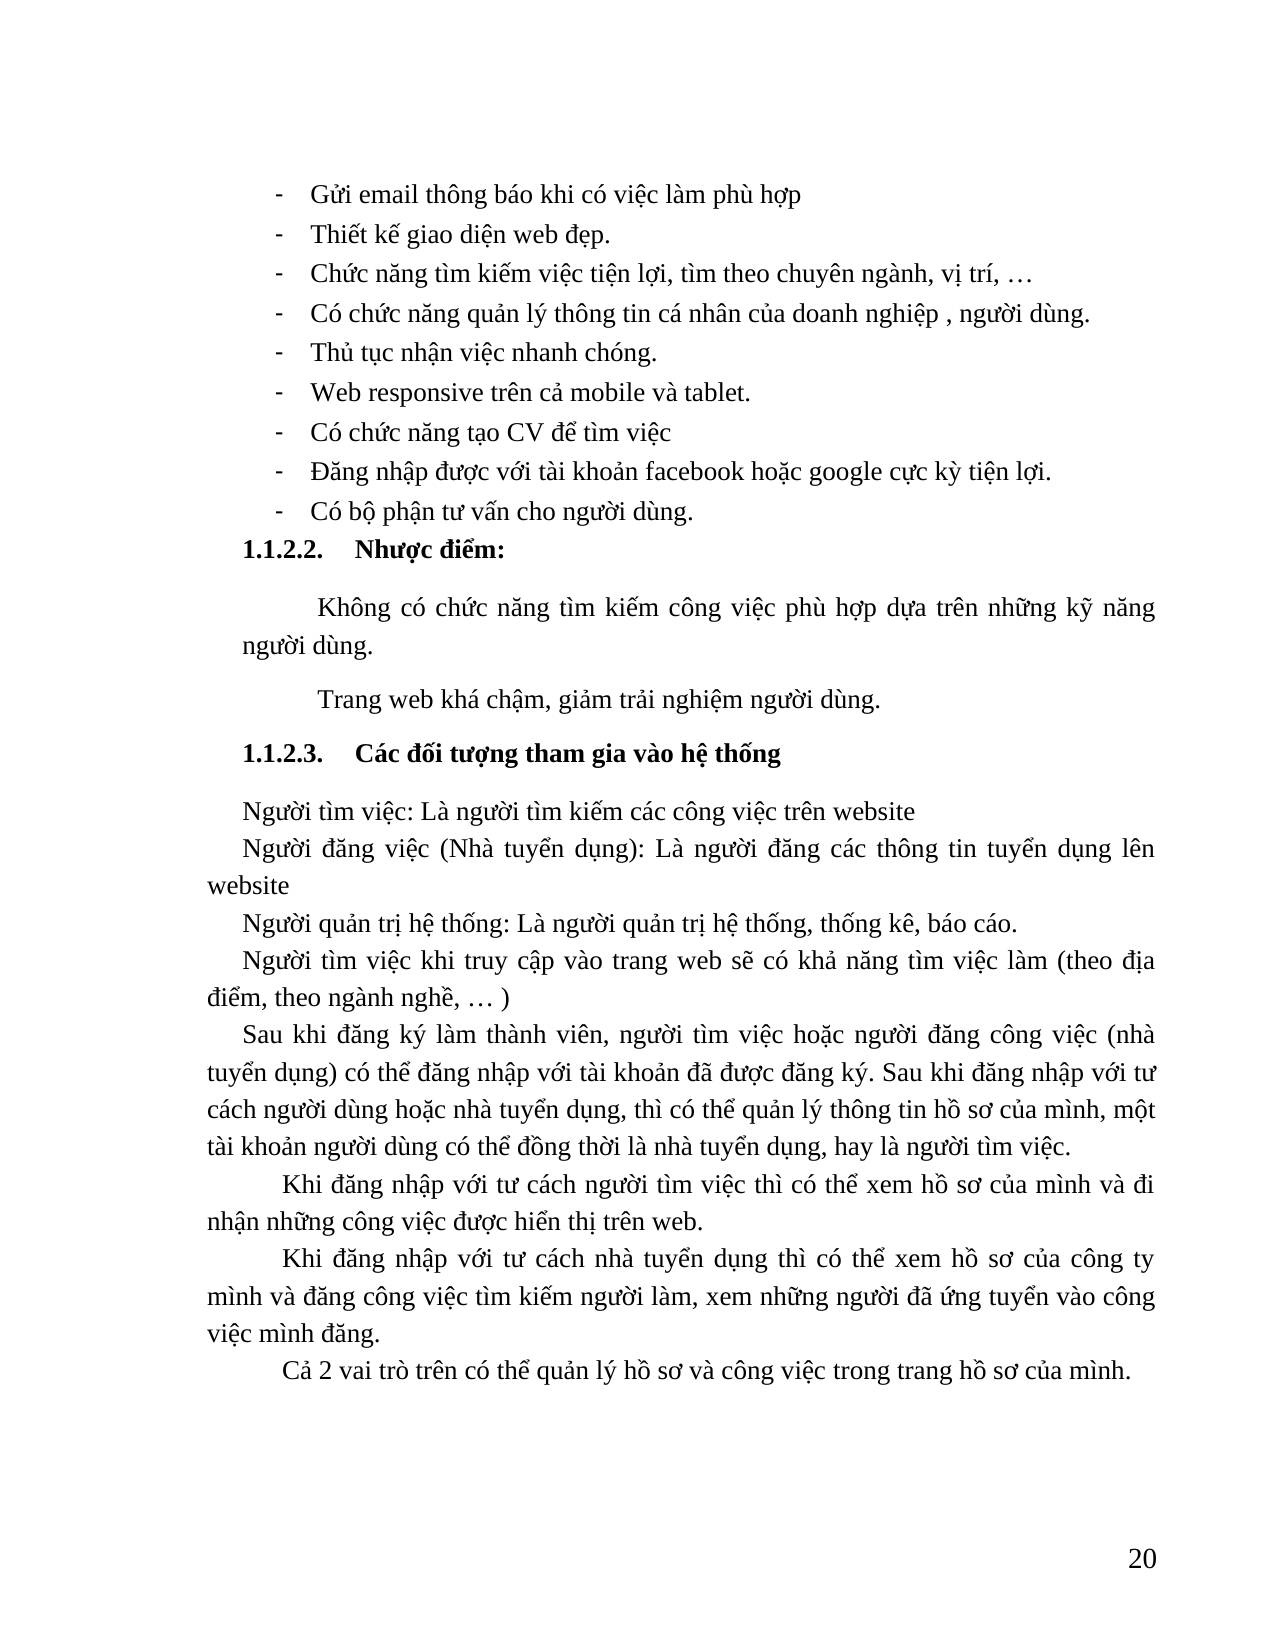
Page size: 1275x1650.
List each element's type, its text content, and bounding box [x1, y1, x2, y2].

list Các đối tượng tham gia vào hệ thống [242, 737, 1157, 768]
text Người tìm việc khi truy cập vào trang web sẽ có khả năng tìm việc làm (theo địa điểm, theo ngành nghề, … ) [207, 944, 1157, 1012]
list Chức năng tìm kiếm việc tiện lợi, tìm theo chuyên ngành, vị trí, … [275, 256, 1157, 289]
list Gửi email thông báo khi có việc làm phù hợp [275, 177, 1157, 210]
list Nhược điểm: [242, 533, 1157, 564]
text Người quản trị hệ thống: Là người quản trị hệ thống, thống kê, báo cáo. [207, 907, 1157, 938]
list Có bộ phận tư vấn cho người dùng. [275, 494, 1157, 527]
text Người tìm việc: Là người tìm kiếm các công việc trên website [207, 795, 1157, 826]
text Khi đăng nhập với tư cách nhà tuyển dụng thì có thể xem hồ sơ của công ty mình và đăng công việc tìm kiếm người làm, xem những người đã ứng tuyển vào công việc mình đăng. [207, 1242, 1157, 1348]
text Trang web khá chậm, giảm trải nghiệm người dùng. [242, 683, 1157, 714]
list Đăng nhập được với tài khoản facebook hoặc google cực kỳ tiện lợi. [275, 454, 1157, 487]
text Không có chức năng tìm kiếm công việc phù hợp dựa trên những kỹ năng người dùng. [242, 592, 1157, 660]
text Người đăng việc (Nhà tuyển dụng): Là người đăng các thông tin tuyển dụng lên website [207, 832, 1157, 901]
text Cả 2 vai trò trên có thể quản lý hồ sơ và công việc trong trang hồ sơ của mình. [207, 1354, 1157, 1385]
list Có chức năng tạo CV để tìm việc [275, 415, 1157, 448]
list Web responsive trên cả mobile và tablet. [275, 375, 1157, 408]
text Sau khi đăng ký làm thành viên, người tìm việc hoặc người đăng công việc (nhà tuyển dụng) có thể đăng nhập với tài khoản đã được đăng ký. Sau khi đăng nhập với tư cách người dùng hoặc nhà tuyển dụng, thì có thể quản lý thông tin hồ sơ của mình, một tài khoản người dùng có thể đồng thời là nhà tuyển dụng, hay là người tìm việc. [207, 1019, 1157, 1162]
text Khi đăng nhập với tư cách người tìm việc thì có thể xem hồ sơ của mình và đi nhận những công việc được hiển thị trên web. [207, 1168, 1157, 1236]
list Thủ tục nhận việc nhanh chóng. [275, 336, 1157, 368]
list Có chức năng quản lý thông tin cá nhân của doanh nghiệp , người dùng. [275, 296, 1157, 329]
list Thiết kế giao diện web đẹp. [275, 217, 1157, 250]
